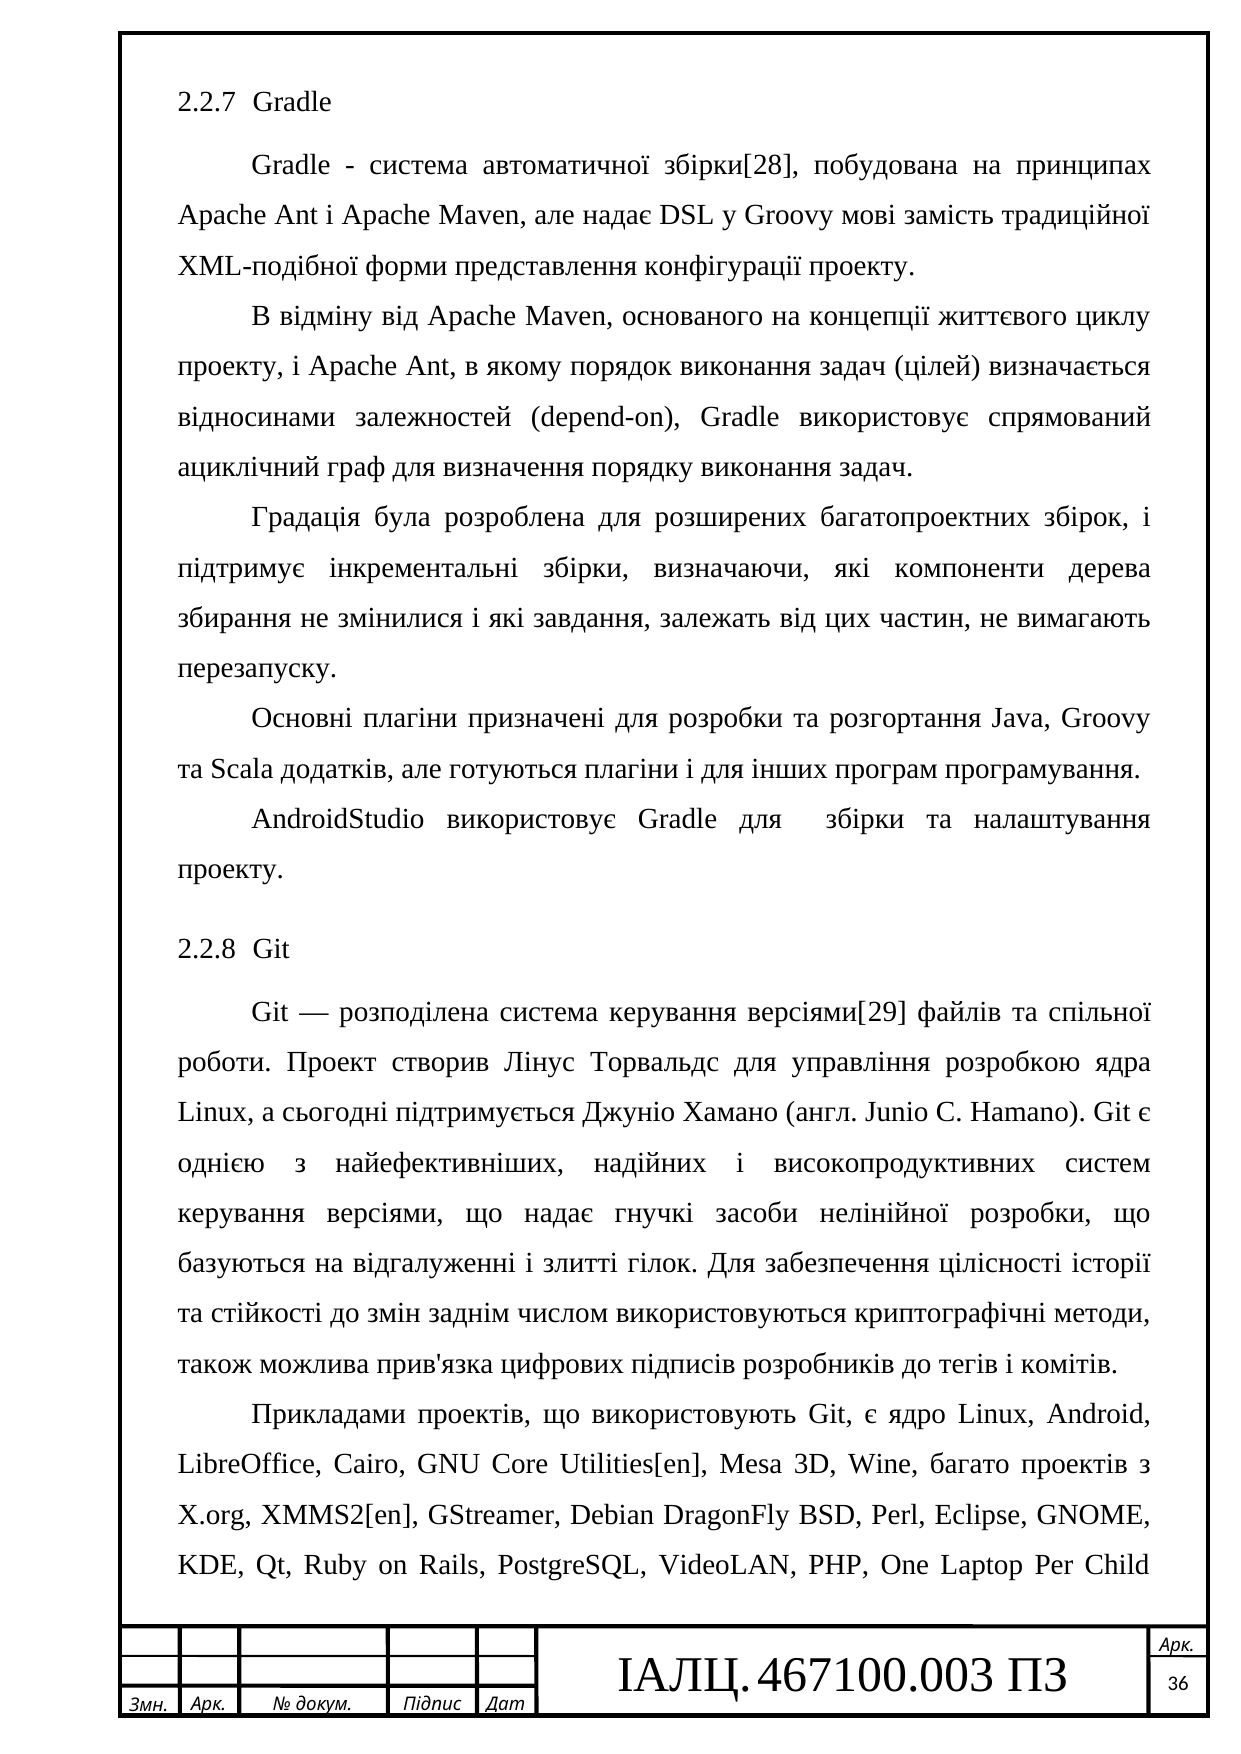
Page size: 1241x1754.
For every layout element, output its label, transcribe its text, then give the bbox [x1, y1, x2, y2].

subtitle Git [177, 931, 1152, 964]
subtitle Gradle [177, 84, 1152, 118]
text В відміну від Apache Maven, основаного на концепції життєвого циклу проекту, і Apache Ant, в якому порядок виконання задач (цілей) визначається відносинами залежностей (depend-on), Gradle використовує спрямований ациклічний граф для визначення порядку виконання задач. [177, 298, 1152, 483]
text Gradle - система автоматичної збірки[28], побудована на принципах Apache Ant і Apache Maven, але надає DSL у Groovy мові замість традиційної XML-подібної форми представлення конфігурації проекту. [177, 147, 1152, 281]
text Градація була розроблена для розширених багатопроектних збірок, і підтримує інкрементальні збірки, визначаючи, які компоненти дерева збирання не змінилися і які завдання, залежать від цих частин, не вимагають перезапуску. [177, 499, 1152, 684]
text Основні плагіни призначені для розробки та розгортання Java, Groovy та Scala додатків, але готуються плагіни і для інших програм програмування. [177, 701, 1152, 784]
text AndroidStudio використовує Gradle для збірки та налаштування проекту. [177, 801, 1152, 885]
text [177, 1396, 1152, 1581]
text Git — розподілена система керування версіями[29] файлів та спільної роботи. Проект створив Лінус Торвальдс для управління розробкою ядра Linux, а сьогодні підтримується Джуніо Хамано (англ. Junio C. Hamano). Git є однією з найефективніших, надійних і високопродуктивних систем керування версіями, що надає гнучкі засоби нелінійної розробки, що базуються на відгалуженні і злитті гілок. Для забезпечення цілісності історії та стійкості до змін заднім числом використовуються криптографічні методи, також можлива прив'язка цифрових підписів розробників до тегів і комітів. [177, 994, 1152, 1379]
